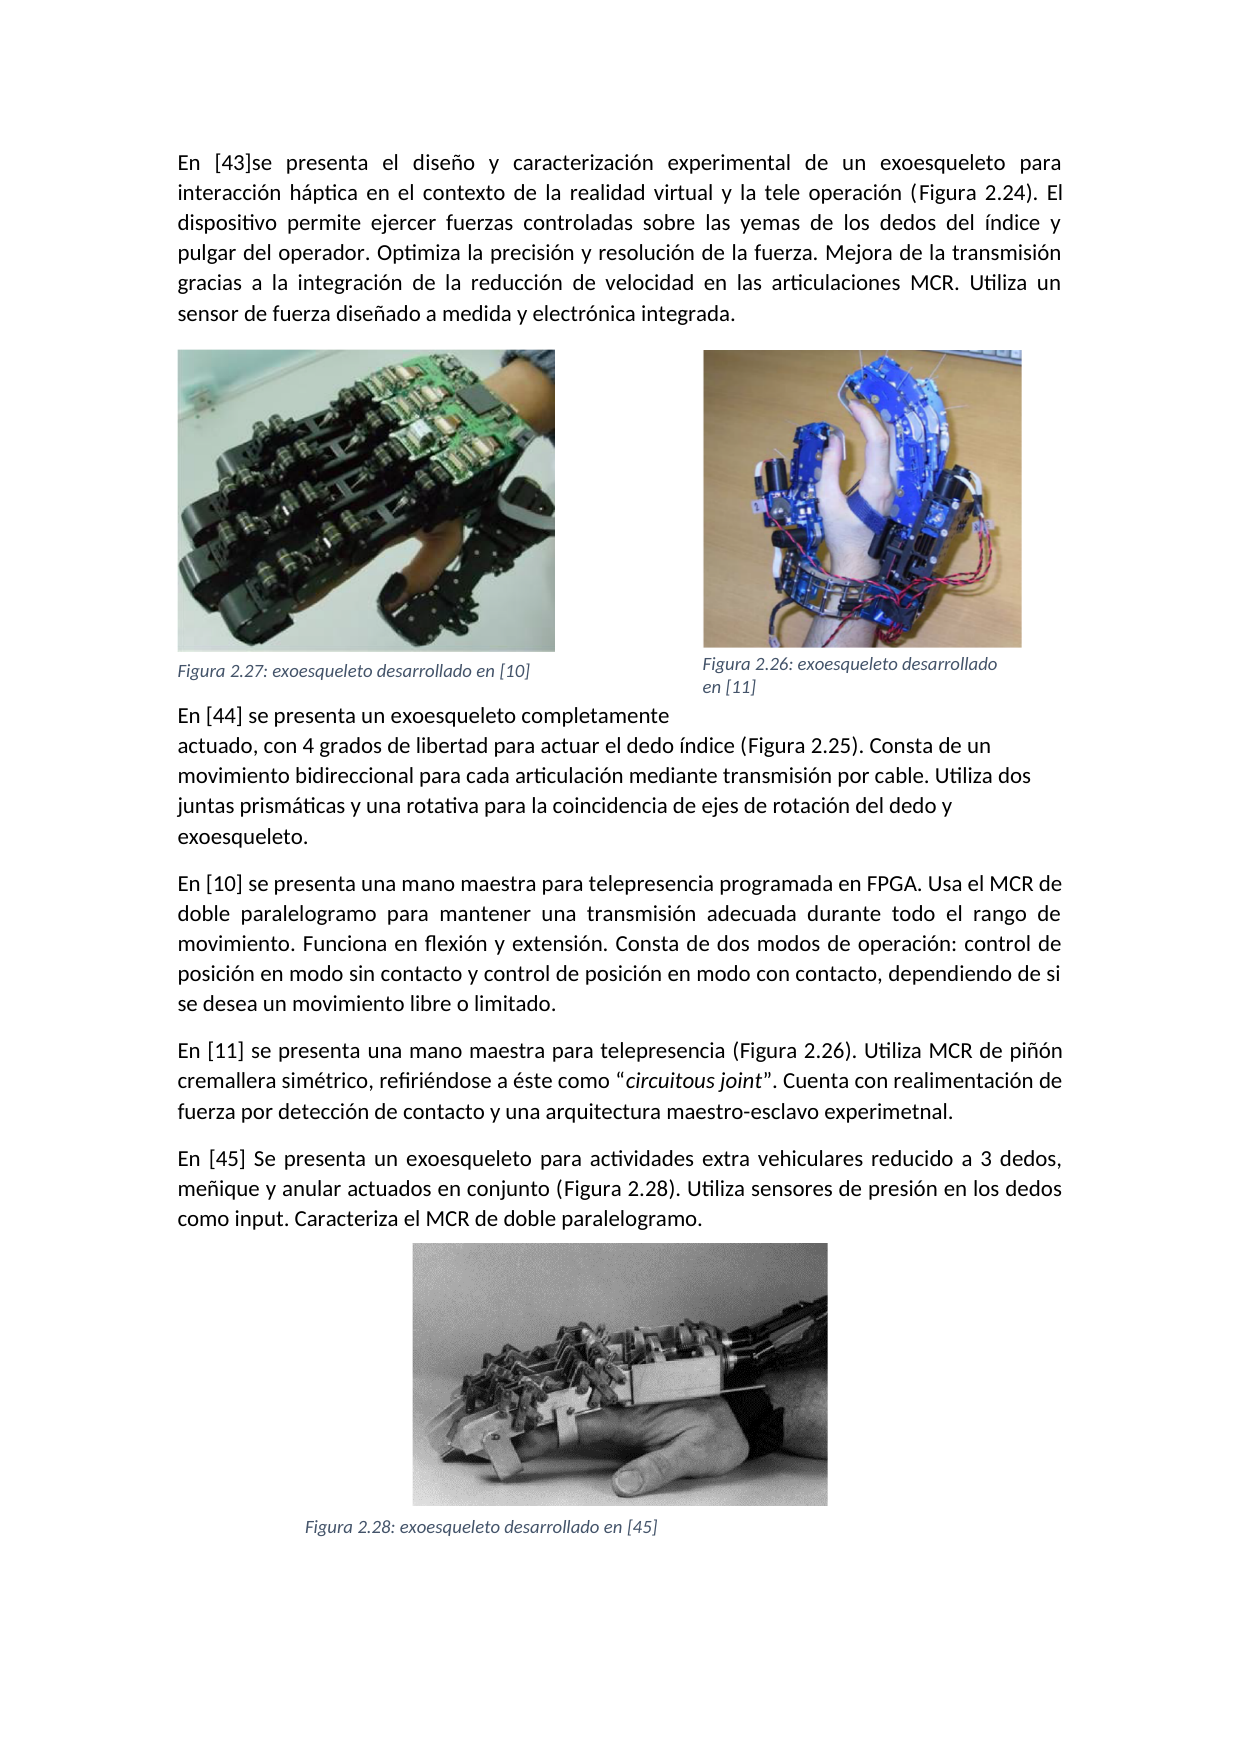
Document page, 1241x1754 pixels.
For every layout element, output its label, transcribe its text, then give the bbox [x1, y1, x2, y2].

picture [412, 1243, 828, 1506]
text En se presenta una mano maestra para telepresencia (Figura 2.27). Utiliza MCR de piñón cremallera simétrico, refiriéndose a éste como “circuitous joint”. Cuenta con realimentación de fuerza por detección de contacto y una arquitectura maestro-esclavo experimetnal. [177, 1036, 1063, 1125]
text En Se presenta un exoesqueleto para actividades extra vehiculares reducido a 3 dedos, meñique y anular actuados en conjunto (Figura 2.28). Utiliza sensores de presión en los dedos como input. Caracteriza el MCR de doble paralelogramo. [177, 1144, 1063, 1232]
picture [702, 350, 1022, 648]
text En se presenta una mano maestra para telepresencia programada en FPGA. Usa el MCR de doble paralelogramo para mantener una transmisión adecuada durante todo el rango de movimiento. Funciona en flexión y extensión. Consta de dos modos de operación: control de posición en modo sin contacto y control de posición en modo con contacto, dependiendo de si se desea un movimiento libre o limitado. [177, 869, 1063, 1017]
text En se presenta el diseño y caracterización experimental de un exoesqueleto para interacción háptica en el contexto de la realidad virtual y la tele operación (Figura 2.24). El dispositivo permite ejercer fuerzas controladas sobre las yemas de los dedos del índice y pulgar del operador. Optimiza la precisión y resolución de la fuerza. Mejora de la transmisión gracias a la integración de la reducción de velocidad en las articulaciones MCR. Utiliza un sensor de fuerza diseñado a medida y electrónica integrada. [177, 148, 1063, 327]
picture [177, 348, 555, 652]
